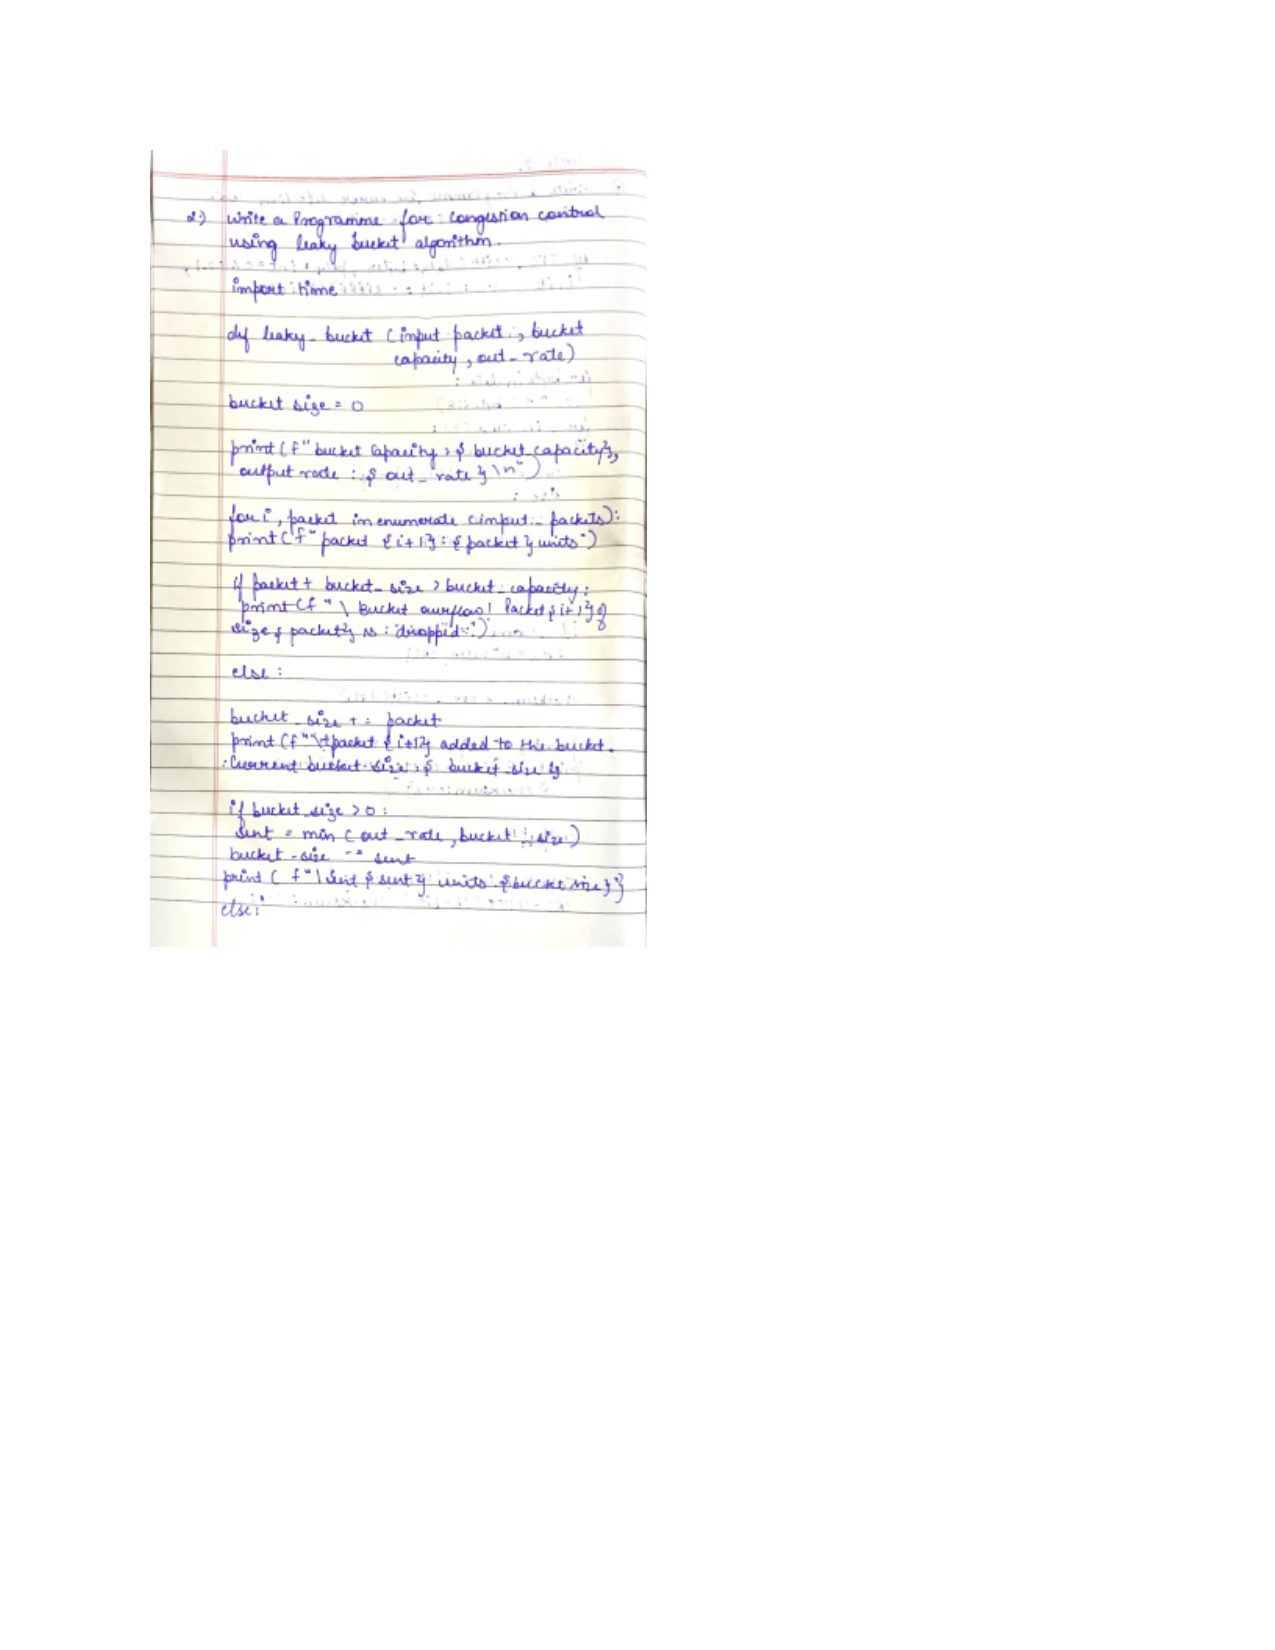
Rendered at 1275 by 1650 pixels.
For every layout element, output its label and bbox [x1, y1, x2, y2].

picture [150, 150, 647, 947]
